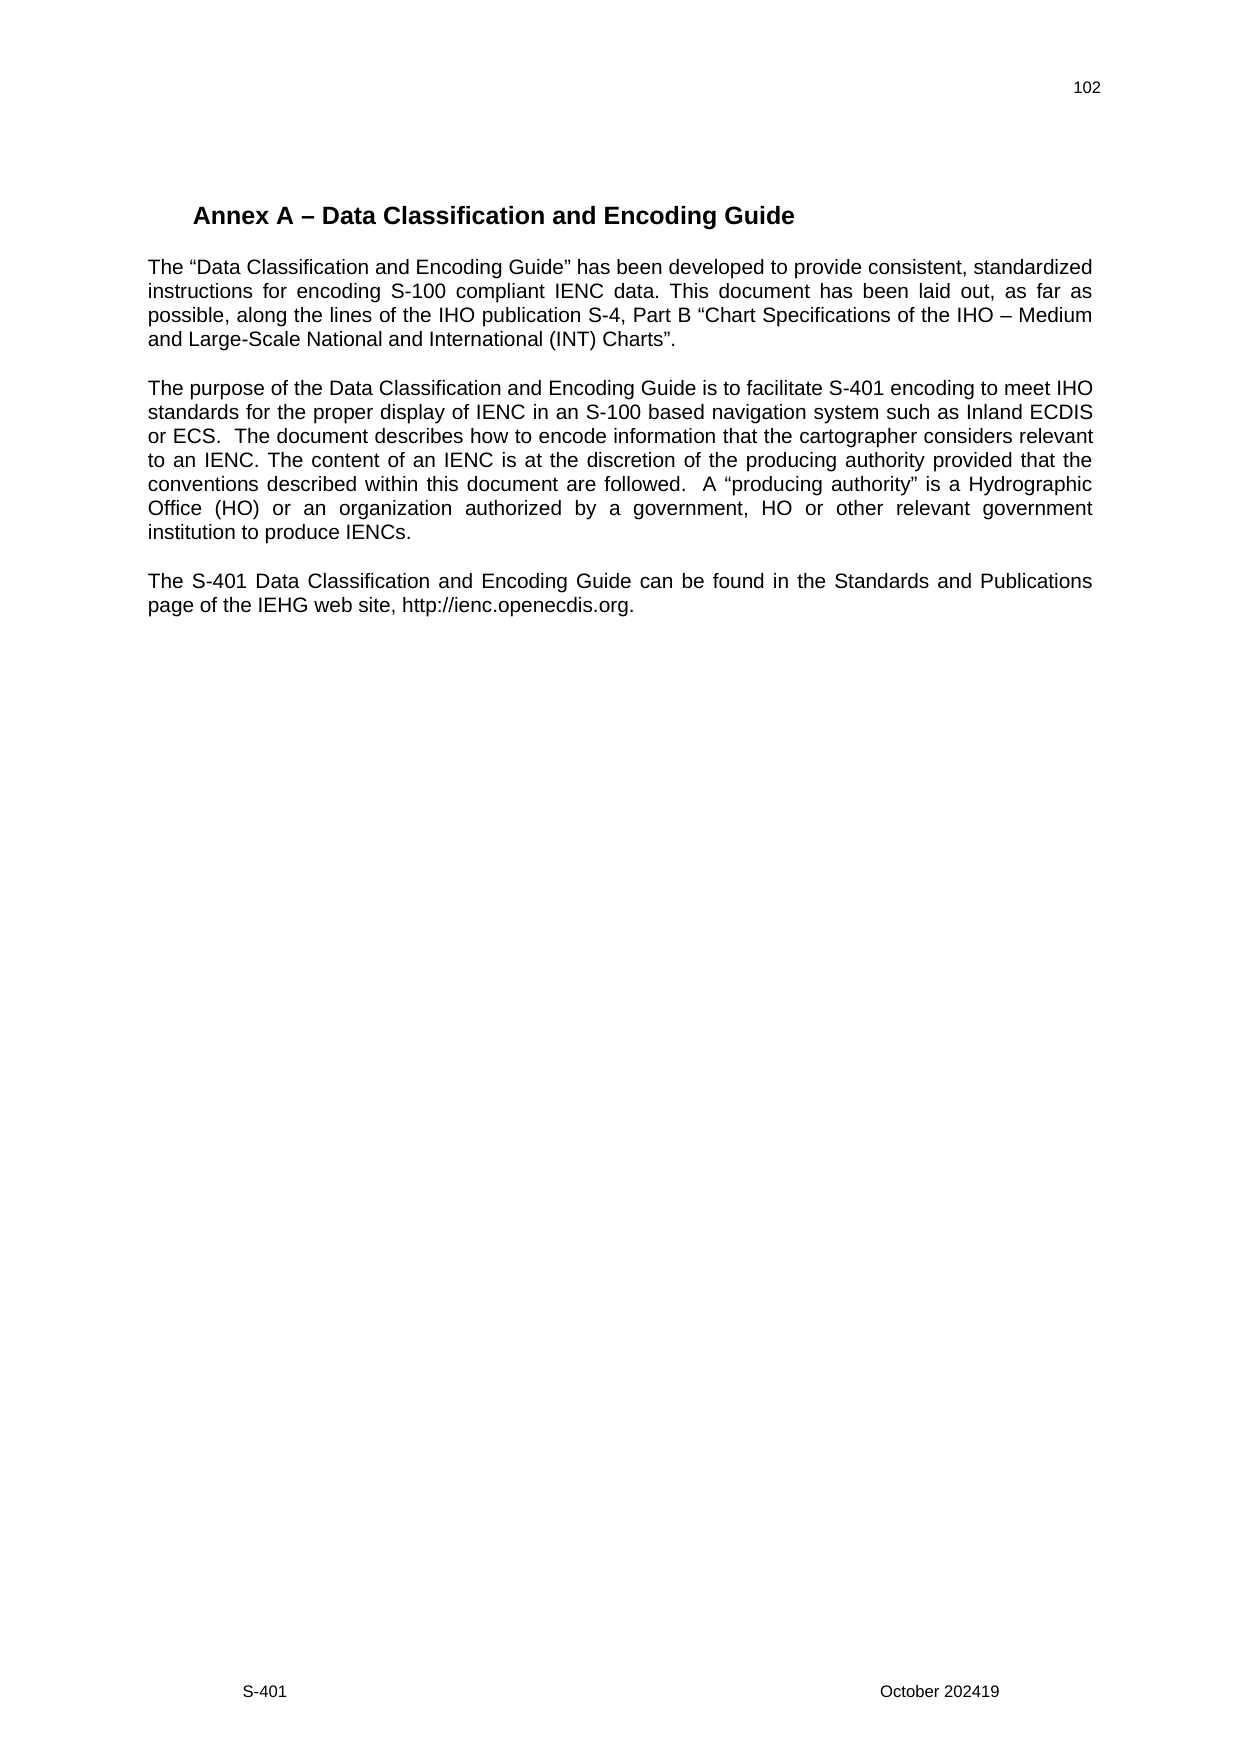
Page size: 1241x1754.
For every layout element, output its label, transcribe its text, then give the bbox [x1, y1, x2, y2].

text The S-401 Data Classification and Encoding Guide can be found in the Standards and Publications page of the IEHG web site, http://ienc.openecdis.org. [148, 569, 1094, 617]
text The “Data Classification and Encoding Guide” has been developed to provide consistent, standardized instructions for encoding S-100 compliant IENC data. This document has been laid out, as far as possible, along the lines of the IHO publication S-4, Part B “Chart Specifications of the IHO – Medium and Large-Scale National and International (INT) Charts”. [148, 255, 1094, 351]
subtitle Annex A – Data Classification and Encoding Guide [193, 202, 1094, 230]
text The purpose of the Data Classification and Encoding Guide is to facilitate S-401 encoding to meet IHO standards for the proper display of IENC in an S-100 based navigation system such as Inland ECDIS or ECS. The document describes how to encode information that the cartographer considers relevant to an IENC. The content of an IENC is at the discretion of the producing authority provided that the conventions described within this document are followed. A “producing authority” is a Hydrographic Office (HO) or an organization authorized by a government, HO or other relevant government institution to produce IENCs. [148, 376, 1094, 544]
